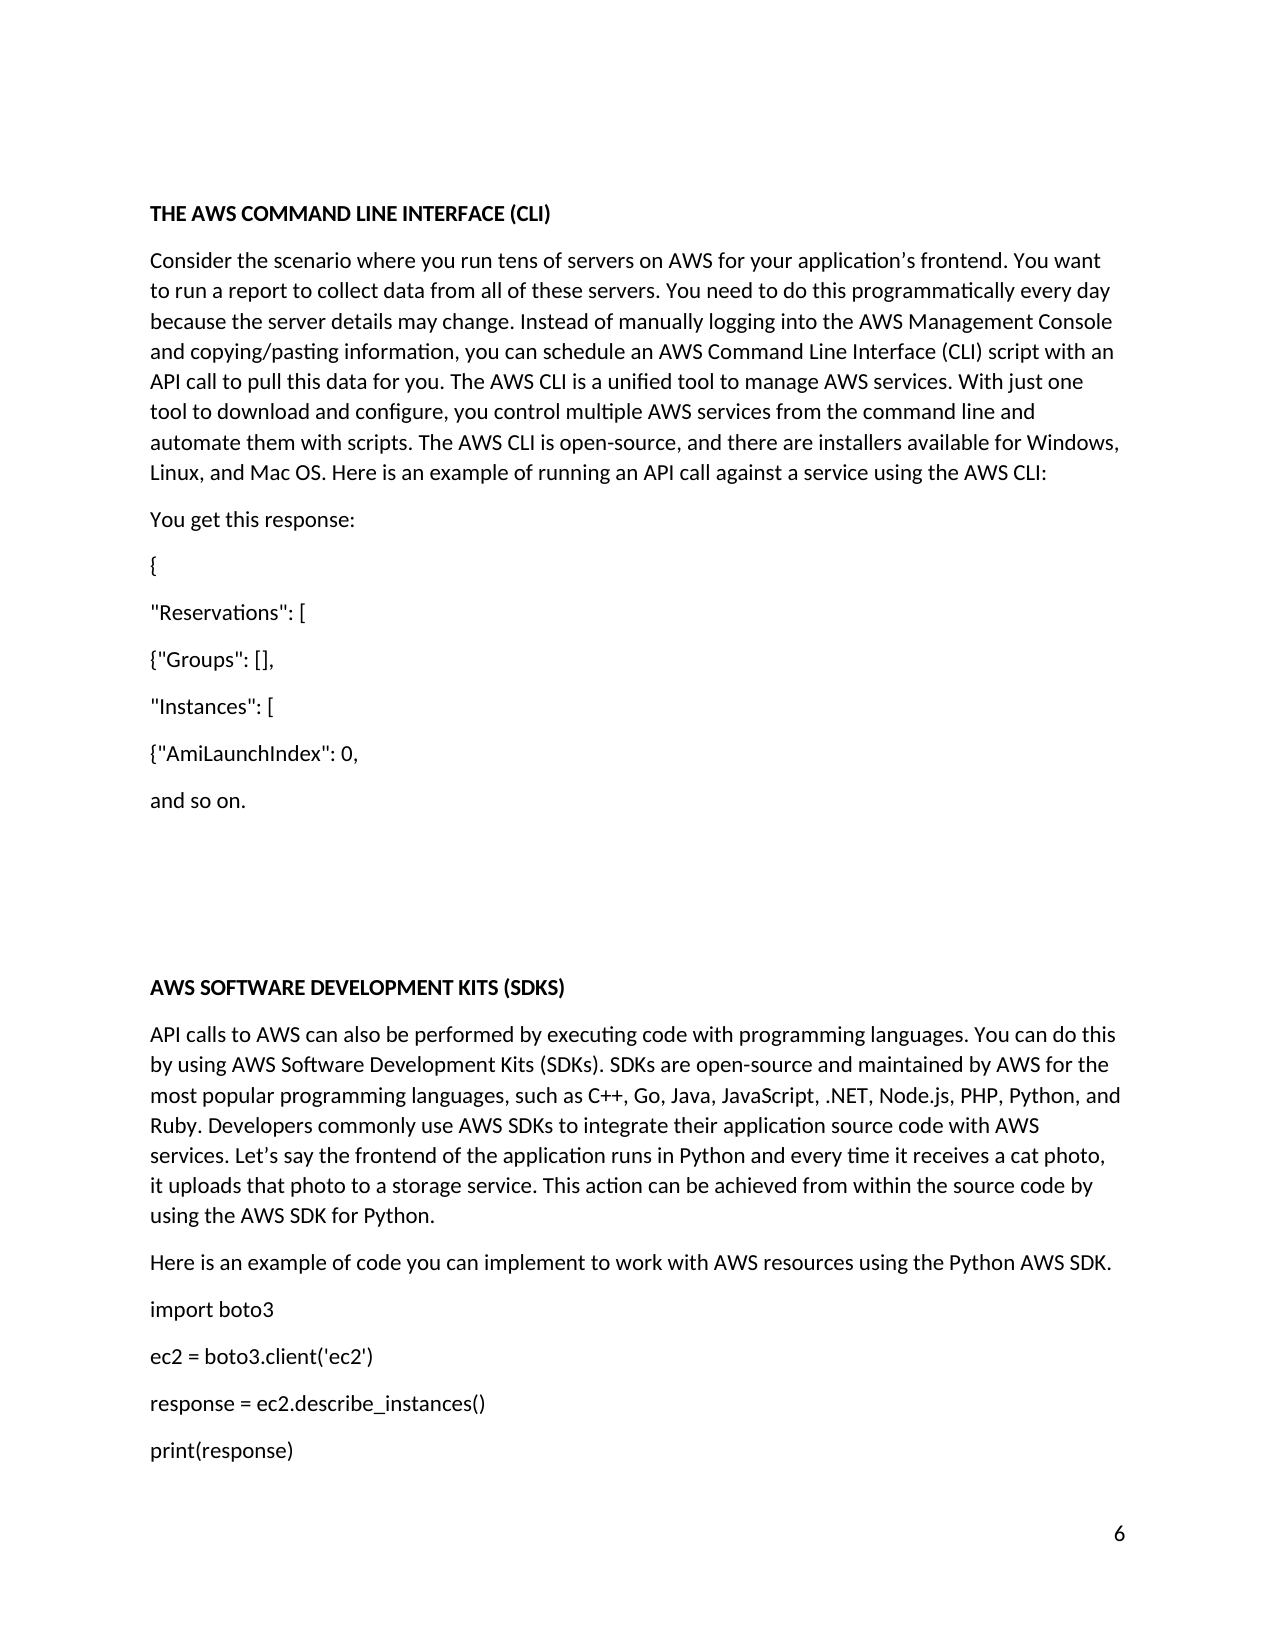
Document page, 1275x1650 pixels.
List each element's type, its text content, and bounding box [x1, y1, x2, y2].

text {"Groups": [], [150, 645, 1125, 673]
text Consider the scenario where you run tens of servers on AWS for your application’s frontend. You want to run a report to collect data from all of these servers. You need to do this programmatically every day because the server details may change. Instead of manually logging into the AWS Management Console and copying/pasting information, you can schedule an AWS Command Line Interface (CLI) script with an API call to pull this data for you. The AWS CLI is a unified tool to manage AWS services. With just one tool to download and configure, you control multiple AWS services from the command line and automate them with scripts. The AWS CLI is open-source, and there are installers available for Windows, Linux, and Mac OS. Here is an example of running an API call against a service using the AWS CLI: [150, 246, 1125, 486]
text ec2 = boto3.client('ec2') [150, 1342, 1125, 1370]
text "Instances": [ [150, 692, 1125, 720]
text import boto3 [150, 1295, 1125, 1323]
text { [150, 552, 1125, 580]
text print(response) [150, 1436, 1125, 1464]
text Here is an example of code you can implement to work with AWS resources using the Python AWS SDK. [150, 1248, 1125, 1277]
text THE AWS COMMAND LINE INTERFACE (CLI) [150, 199, 1125, 228]
text response = ec2.describe_instances() [150, 1389, 1125, 1417]
text and so on. [150, 786, 1125, 814]
text API calls to AWS can also be performed by executing code with programming languages. You can do this by using AWS Software Development Kits (SDKs). SDKs are open-source and maintained by AWS for the most popular programming languages, such as C++, Go, Java, JavaScript, .NET, Node.js, PHP, Python, and Ruby. Developers commonly use AWS SDKs to integrate their application source code with AWS services. Let’s say the frontend of the application runs in Python and every time it receives a cat photo, it uploads that photo to a storage service. This action can be achieved from within the source code by using the AWS SDK for Python. [150, 1020, 1125, 1230]
text "Reservations": [ [150, 598, 1125, 627]
text {"AmiLaunchIndex": 0, [150, 739, 1125, 767]
text You get this response: [150, 505, 1125, 533]
text AWS SOFTWARE DEVELOPMENT KITS (SDKS) [150, 973, 1125, 1002]
